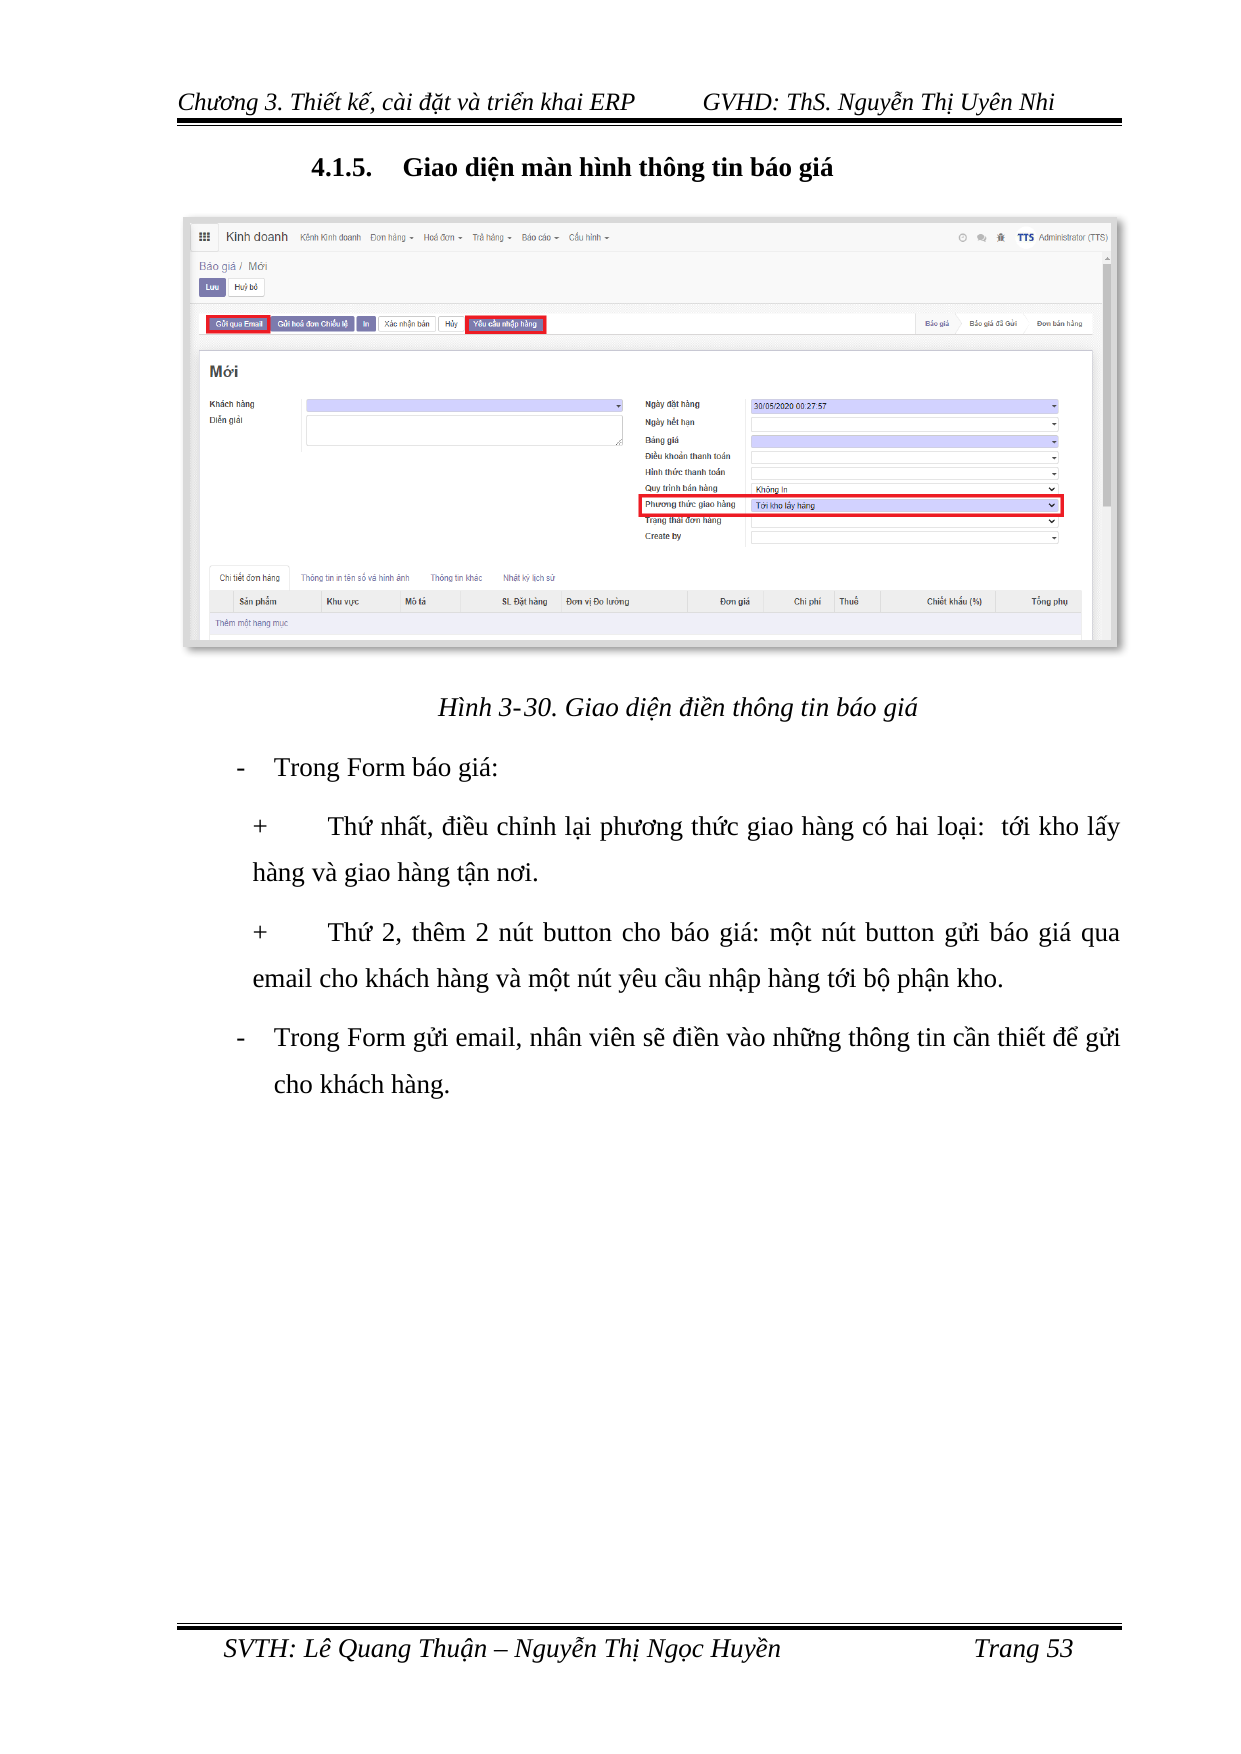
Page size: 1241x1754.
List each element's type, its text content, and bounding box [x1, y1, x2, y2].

text + Thứ 2, thêm 2 nút button cho báo giá: một nút button gửi báo giá qua email cho khách hàng và một nút yêu cầu nhập hàng tới bộ phận kho. [252, 916, 1122, 993]
text + Thứ nhất, điều chỉnh lại phương thức giao hàng có hai loại: tới kho lấy hàng và giao hàng tận nơi. [252, 810, 1122, 888]
picture [190, 223, 1111, 640]
text Giao diện màn hình thông tin báo giá [252, 151, 1122, 182]
list Trong Form báo giá: [236, 751, 1122, 782]
list Trong Form gửi email, nhân viên sẽ điền vào những thông tin cần thiết để gửi cho khách hàng. [236, 1022, 1122, 1099]
